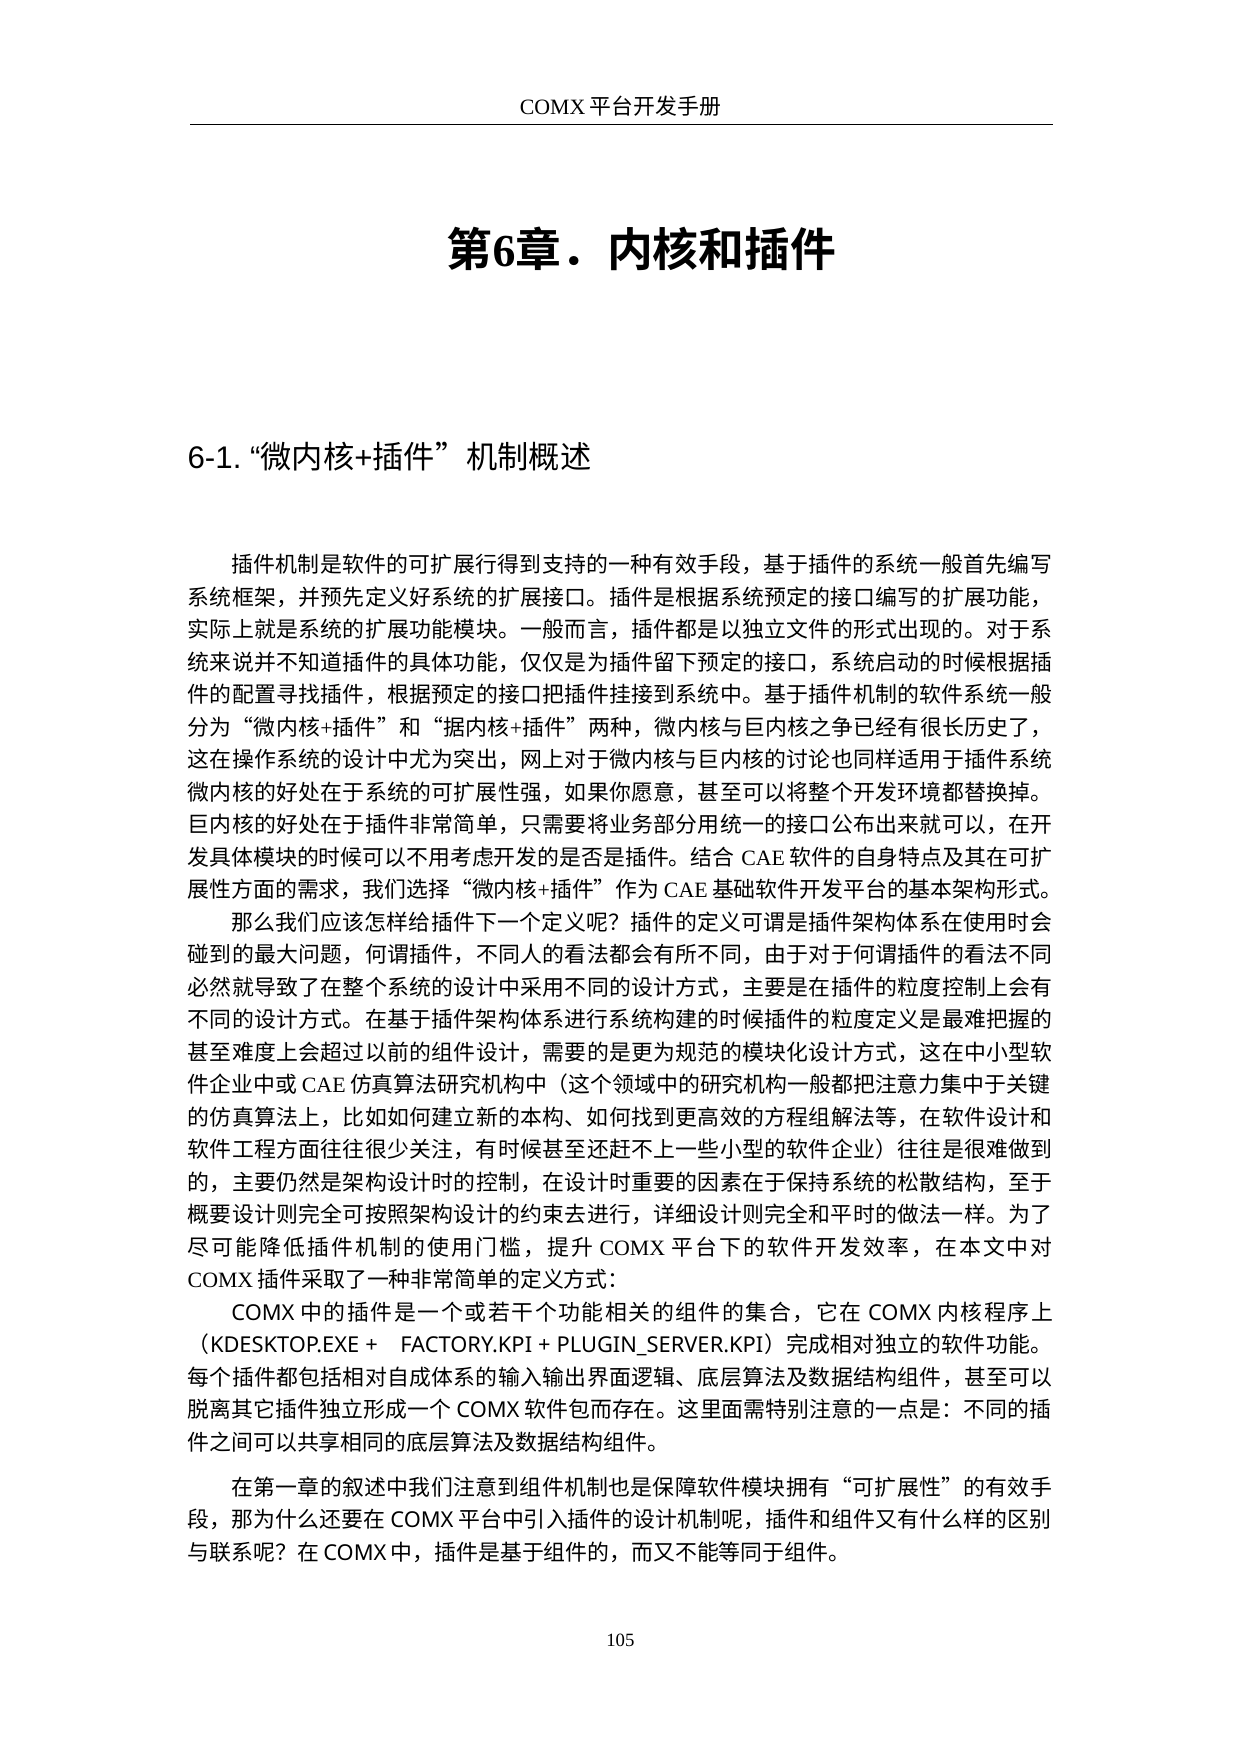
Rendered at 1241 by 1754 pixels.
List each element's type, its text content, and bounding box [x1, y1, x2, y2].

list “微内核+插件”机制概述 [187, 422, 1053, 487]
text 在第一章的叙述中我们注意到组件机制也是保障软件模块拥有“可扩展性”的有效手段，那为什么还要在COMX平台中引入插件的设计机制呢，插件和组件又有什么样的区别与联系呢？在COMX中，插件是基于组件的，而又不能等同于组件。 [187, 1469, 1053, 1567]
text 插件机制是软件的可扩展行得到支持的一种有效手段，基于插件的系统一般首先编写系统框架，并预先定义好系统的扩展接口。插件是根据系统预定的接口编写的扩展功能，实际上就是系统的扩展功能模块。一般而言，插件都是以独立文件的形式出现的。对于系统来说并不知道插件的具体功能，仅仅是为插件留下预定的接口，系统启动的时候根据插件的配置寻找插件，根据预定的接口把插件挂接到系统中。基于插件机制的软件系统一般分为“微内核+插件”和“据内核+插件”两种，微内核与巨内核之争已经有很长历史了，这在操作系统的设计中尤为突出，网上对于微内核与巨内核的讨论也同样适用于插件系统。微内核的好处在于系统的可扩展性强，如果你愿意，甚至可以将整个开发环境都替换掉。巨内核的好处在于插件非常简单，只需要将业务部分用统一的接口公布出来就可以，在开发具体模块的时候可以不用考虑开发的是否是插件。结合CAE软件的自身特点及其在可扩展性方面的需求，我们选择“微内核+插件”作为CAE基础软件开发平台的基本架构形式。 [187, 547, 1053, 904]
text 那么我们应该怎样给插件下一个定义呢？插件的定义可谓是插件架构体系在使用时会碰到的最大问题，何谓插件，不同人的看法都会有所不同，由于对于何谓插件的看法不同，必然就导致了在整个系统的设计中采用不同的设计方式，主要是在插件的粒度控制上会有不同的设计方式。在基于插件架构体系进行系统构建的时候插件的粒度定义是最难把握的，甚至难度上会超过以前的组件设计，需要的是更为规范的模块化设计方式，这在中小型软件企业中或CAE仿真算法研究机构中（这个领域中的研究机构一般都把注意力集中于关键的仿真算法上，比如如何建立新的本构、如何找到更高效的方程组解法等，在软件设计和软件工程方面往往很少关注，有时候甚至还赶不上一些小型的软件企业）往往是很难做到的，主要仍然是架构设计时的控制，在设计时重要的因素在于保持系统的松散结构，至于概要设计则完全可按照架构设计的约束去进行，详细设计则完全和平时的做法一样。为了尽可能降低插件机制的使用门槛，提升COMX平台下的软件开发效率，在本文中对COMX插件采取了一种非常简单的定义方式： [187, 904, 1053, 1294]
text 内核和插件 [187, 197, 1053, 295]
text COMX中的插件是一个或若干个功能相关的组件的集合，它在COMX内核程序上（KDESKTOP.EXE + FACTORY.KPI + PLUGIN_SERVER.KPI）完成相对独立的软件功能。每个插件都包括相对自成体系的输入输出界面逻辑、底层算法及数据结构组件，甚至可以脱离其它插件独立形成一个COMX软件包而存在。这里面需特别注意的一点是：不同的插件之间可以共享相同的底层算法及数据结构组件。 [187, 1294, 1053, 1457]
